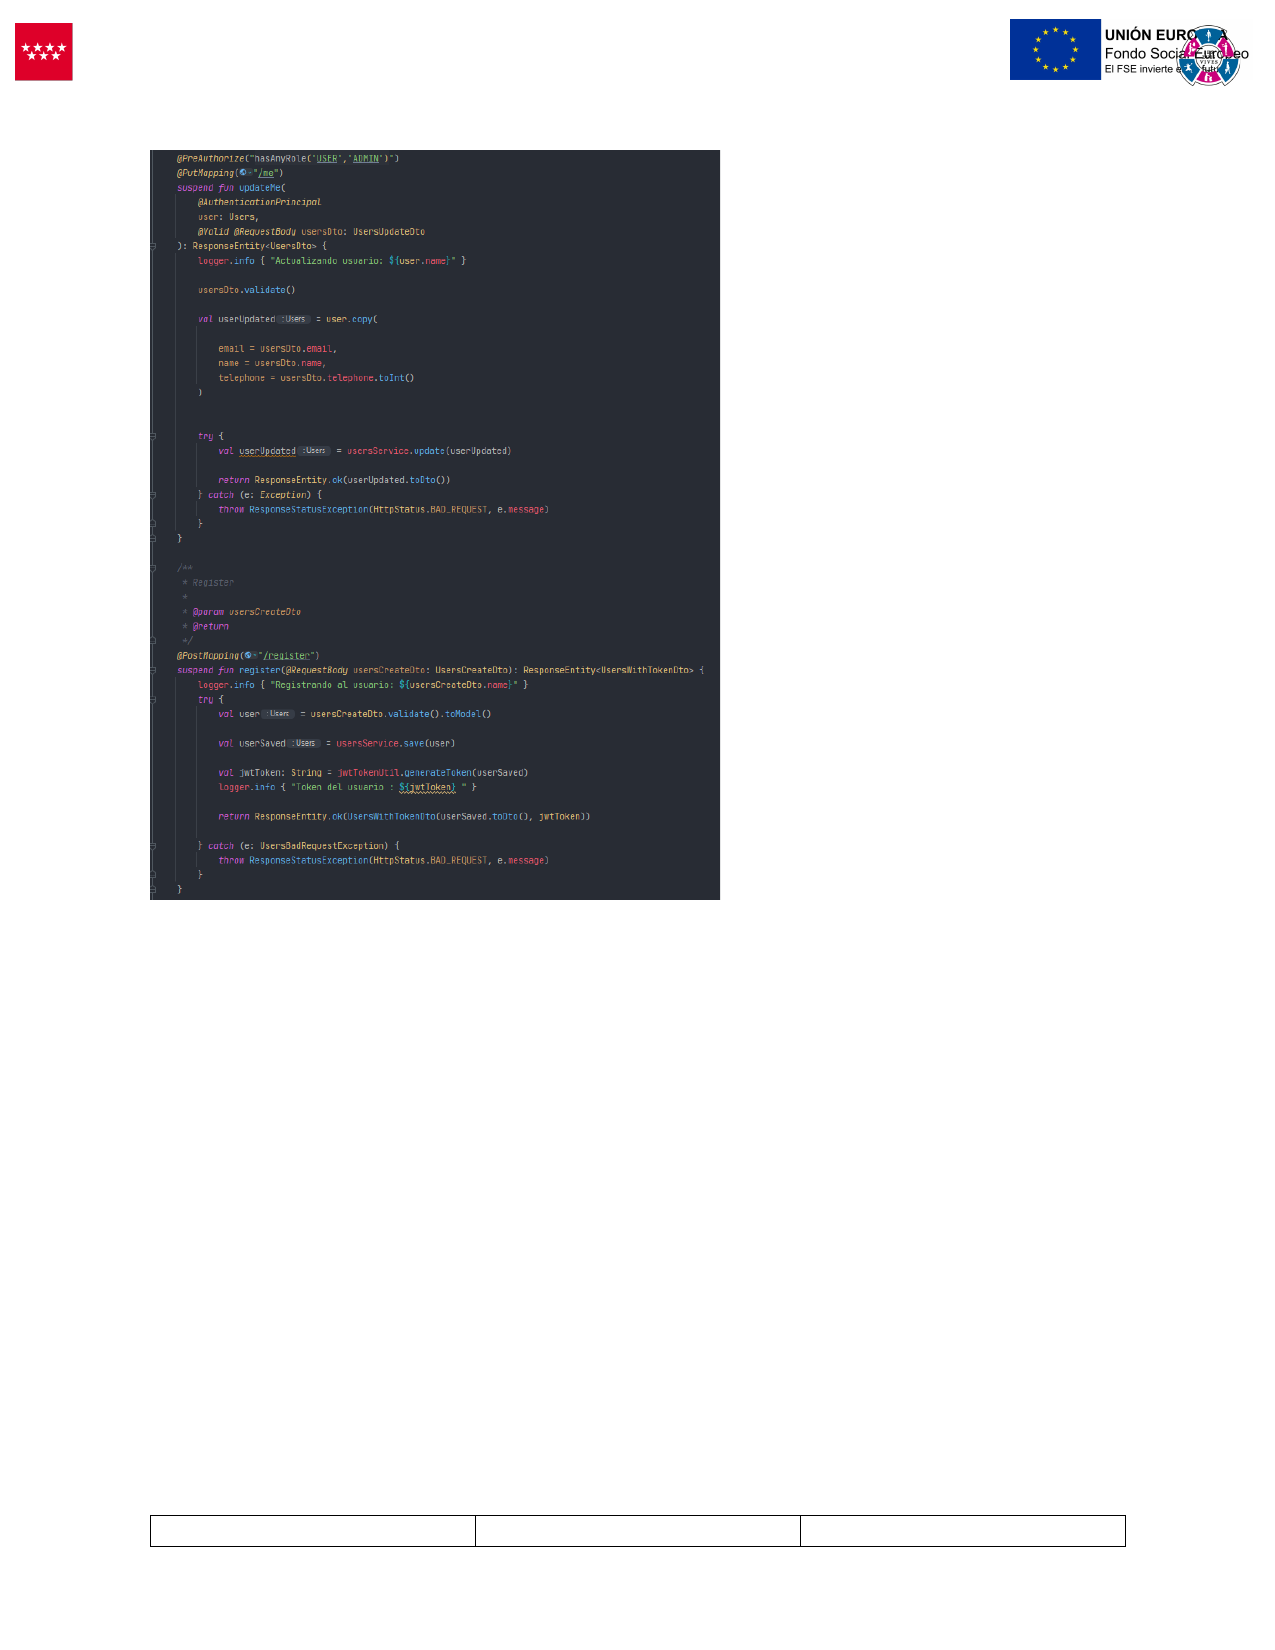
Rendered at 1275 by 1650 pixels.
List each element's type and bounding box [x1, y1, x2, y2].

picture [150, 150, 721, 900]
picture [8, 16, 79, 87]
picture [1010, 19, 1253, 88]
